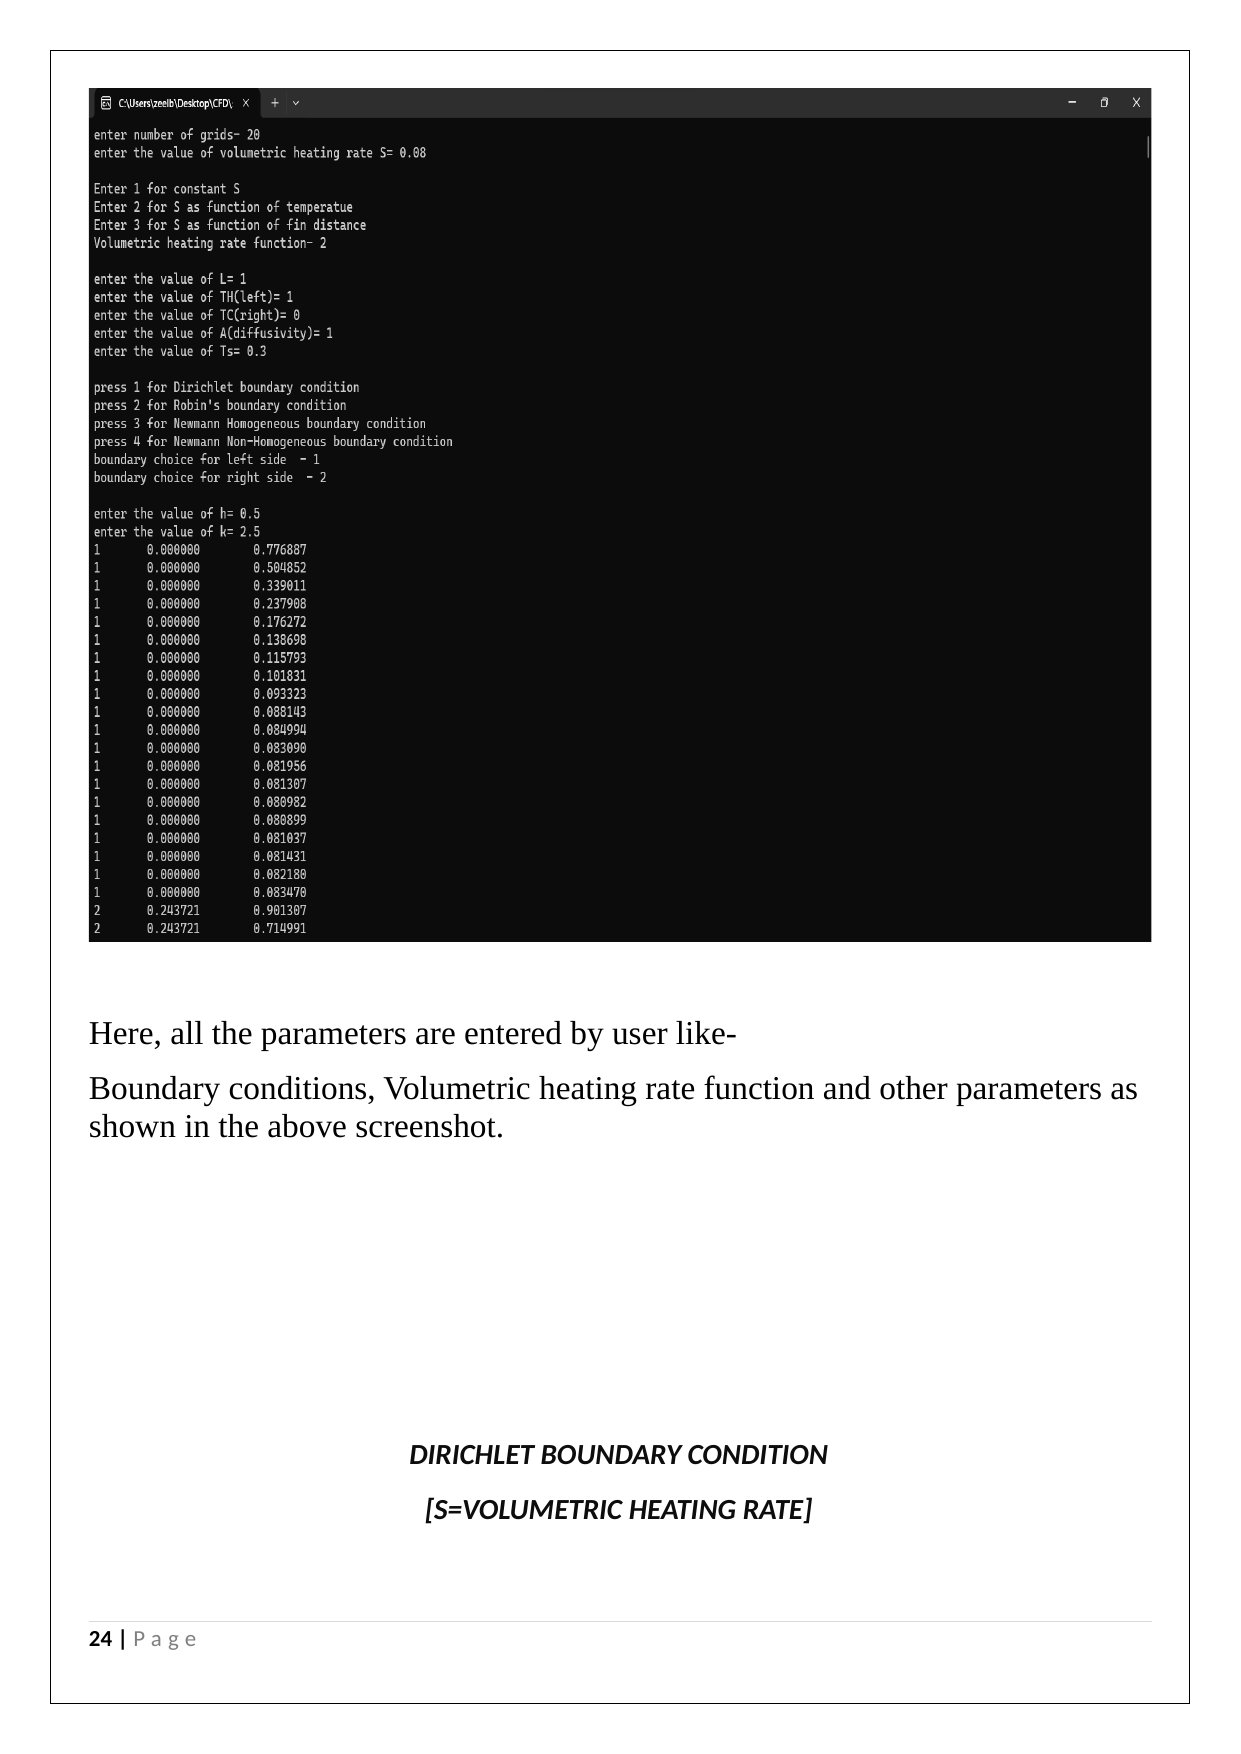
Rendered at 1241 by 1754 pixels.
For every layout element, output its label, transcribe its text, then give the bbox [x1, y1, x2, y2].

text DIRICHLET BOUNDARY CONDITION [89, 1436, 1152, 1472]
picture [88, 88, 1152, 942]
text Here, all the parameters are entered by user like- [89, 1013, 1152, 1051]
text [S=VOLUMETRIC HEATING RATE] [89, 1491, 1152, 1527]
text Boundary conditions, Volumetric heating rate function and other parameters as shown in the above screenshot. [89, 1068, 1152, 1144]
